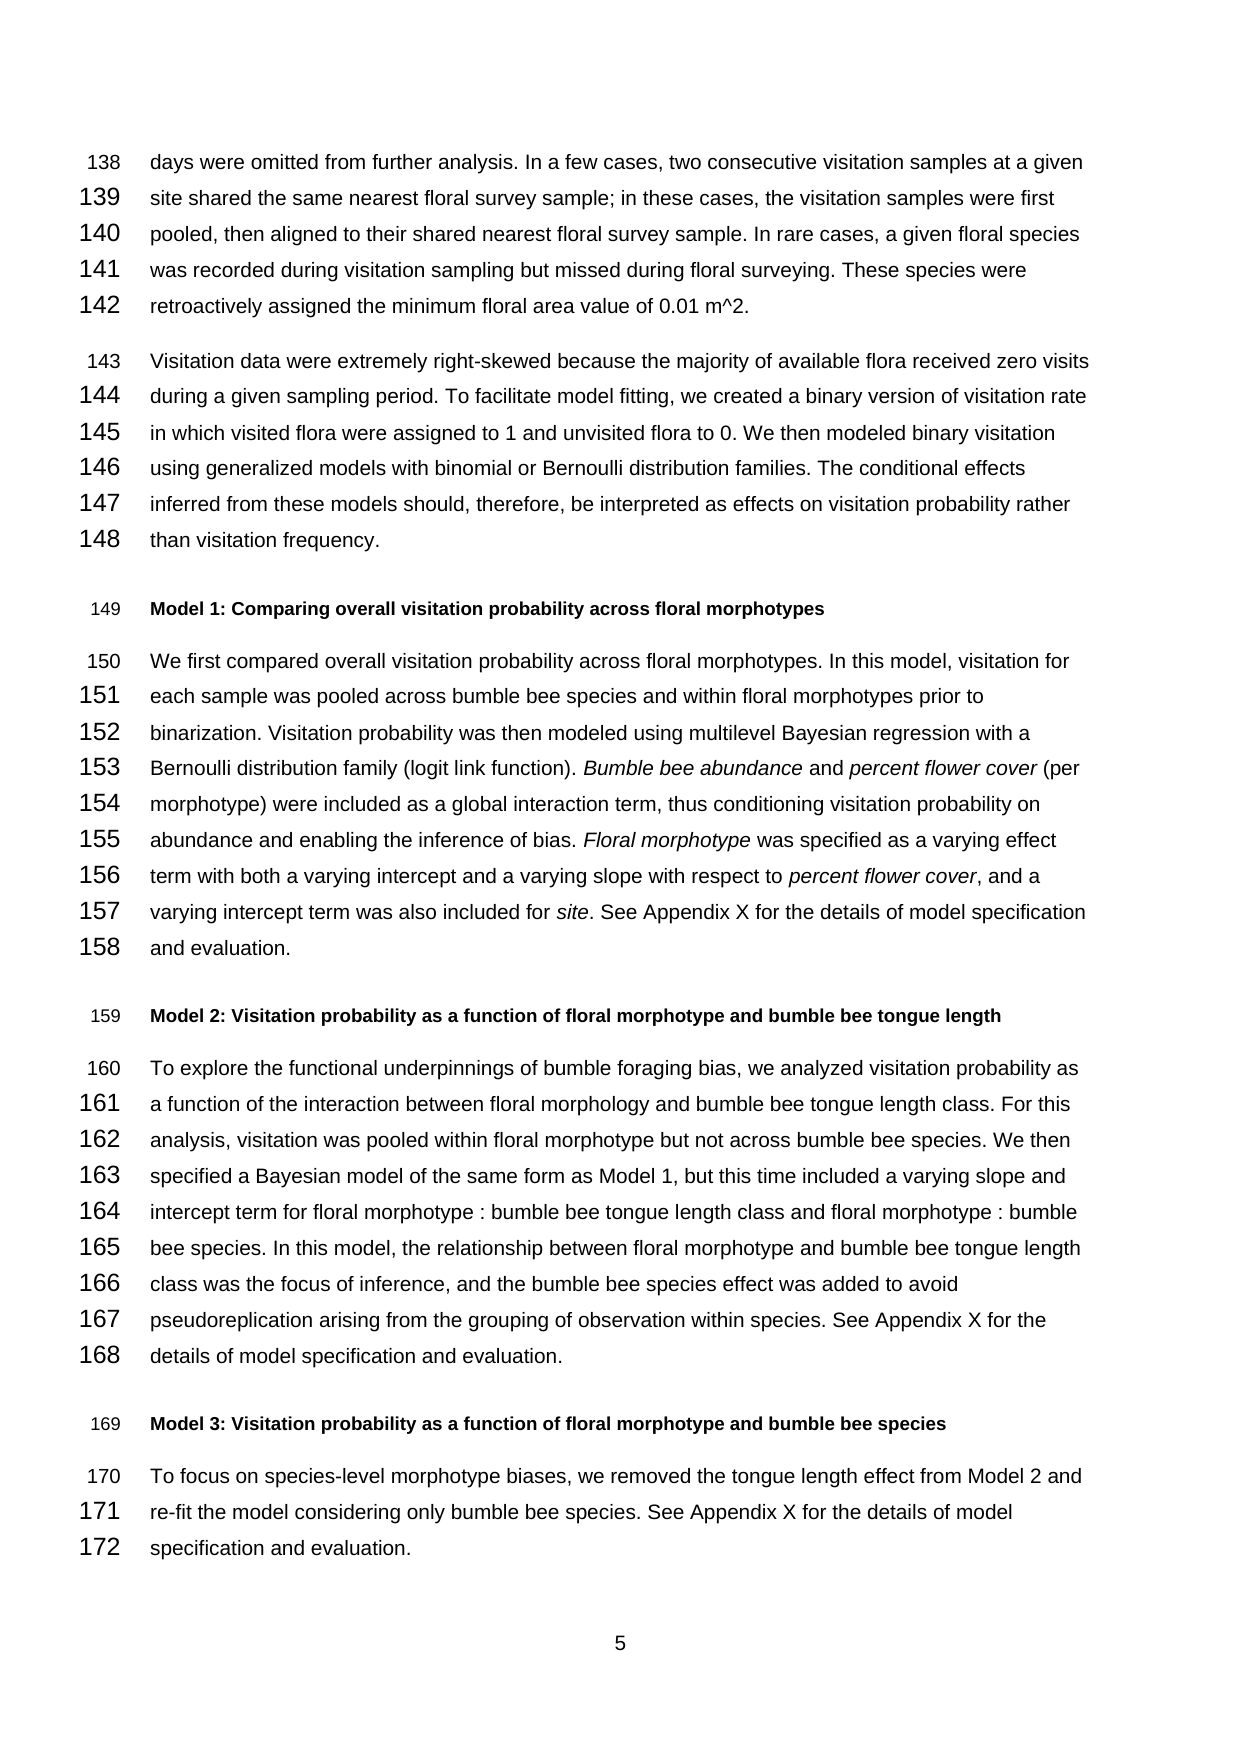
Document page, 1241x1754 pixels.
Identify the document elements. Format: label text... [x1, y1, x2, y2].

subtitle Model 2: Visitation probability as a function of floral morphotype and bumble bee tongue length [150, 1005, 1090, 1027]
subtitle Model 3: Visitation probability as a function of floral morphotype and bumble bee species [150, 1413, 1090, 1434]
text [150, 150, 1090, 318]
text Visitation data were extremely right-skewed because the majority of available flora received zero visits during a given sampling period. To facilitate model fitting, we created a binary version of visitation rate in which visited flora were assigned to 1 and unvisited flora to 0. We then modeled binary visitation using generalized models with binomial or Bernoulli distribution families. The conditional effects inferred from these models should, therefore, be interpreted as effects on visitation probability rather than visitation frequency. [150, 348, 1090, 552]
subtitle Model 1: Comparing overall visitation probability across floral morphotypes [150, 597, 1090, 619]
